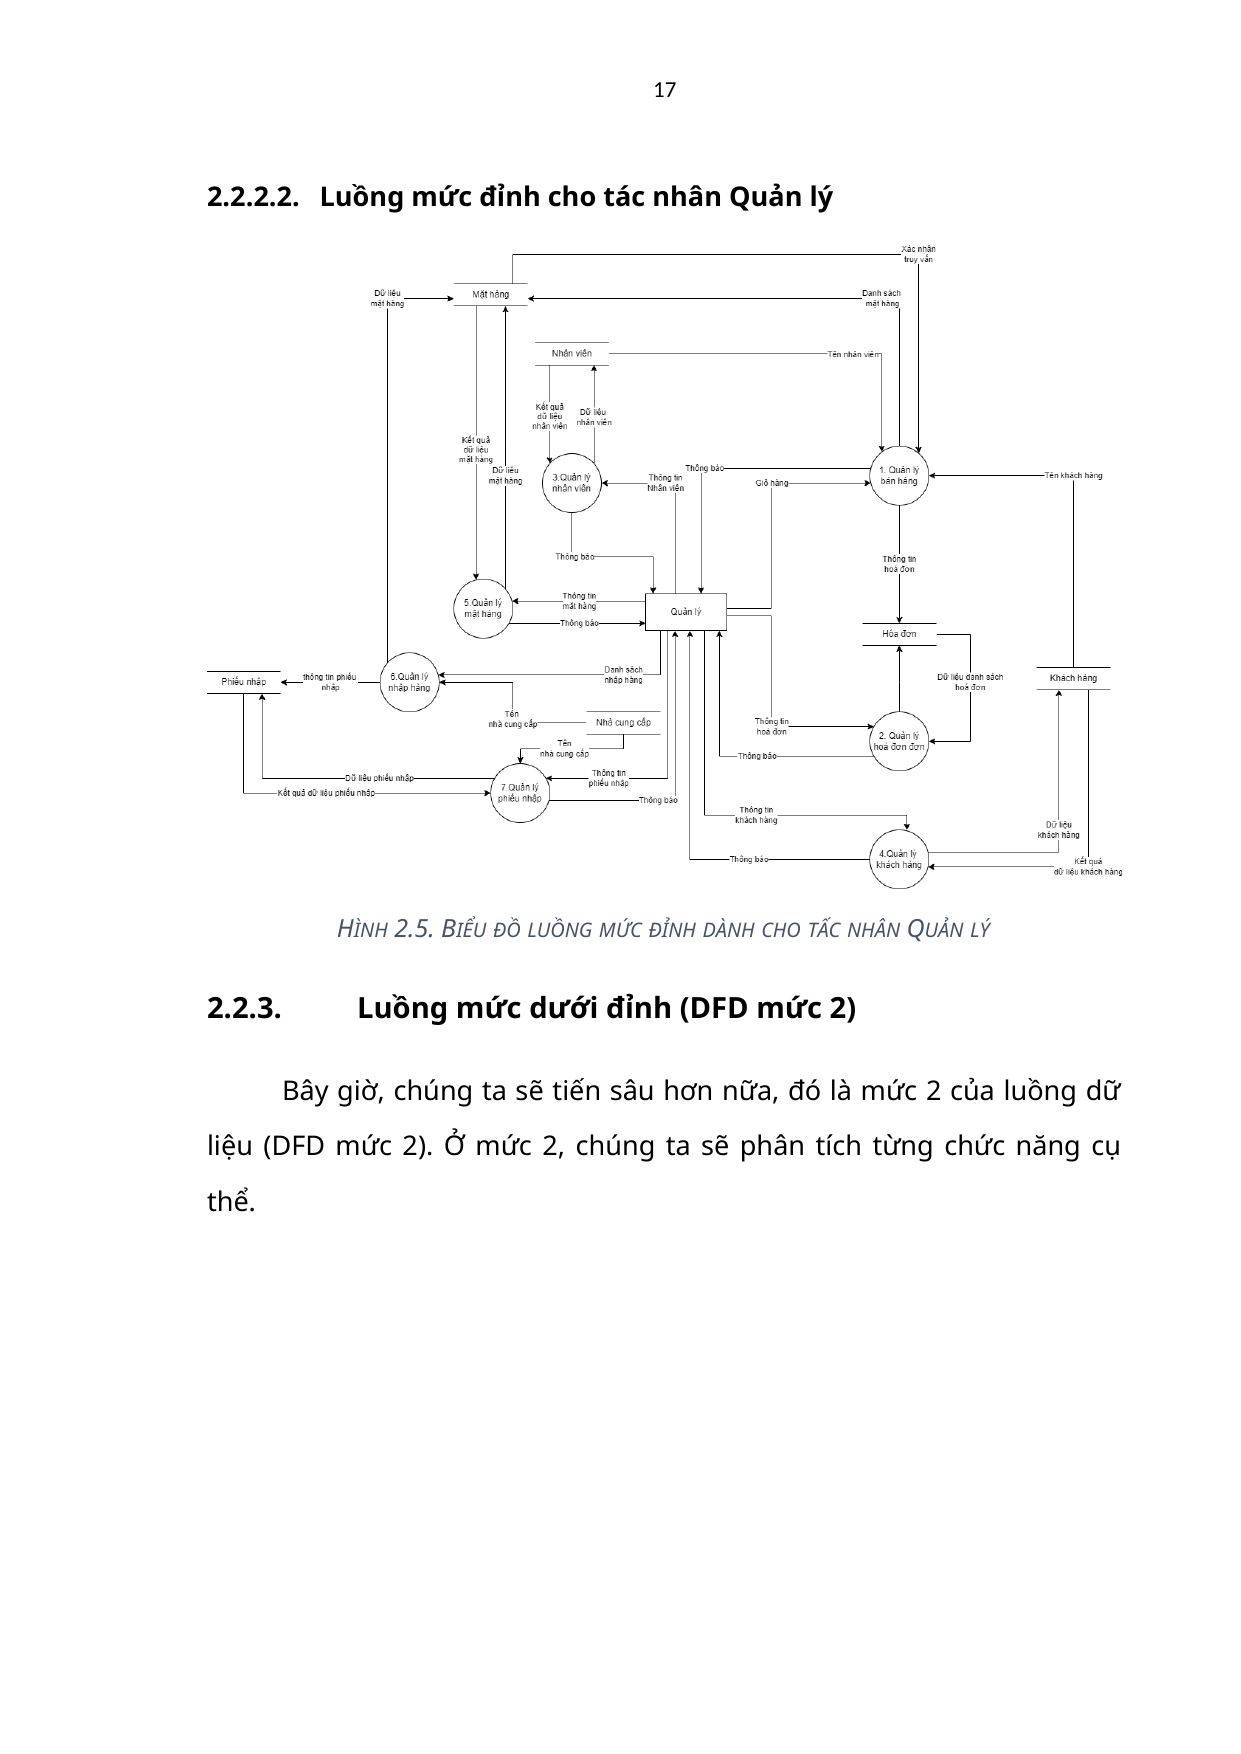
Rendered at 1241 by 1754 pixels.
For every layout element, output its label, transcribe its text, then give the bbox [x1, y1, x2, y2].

picture [206, 245, 1123, 889]
subtitle Luồng mức dưới đỉnh (DFD mức 2) [207, 987, 1122, 1027]
text Hình 2.5. Biểu đồ luồng mức đỉnh dành cho tấc nhân Quản lý [207, 911, 1122, 945]
text Bây giờ, chúng ta sẽ tiến sâu hơn nữa, đó là mức 2 của luồng dữ liệu (DFD mức 2). Ở mức 2, chúng ta sẽ phân tích từng chức năng cụ thể. [207, 1071, 1122, 1219]
subtitle Luồng mức đỉnh cho tác nhân Quản lý [207, 177, 1122, 214]
